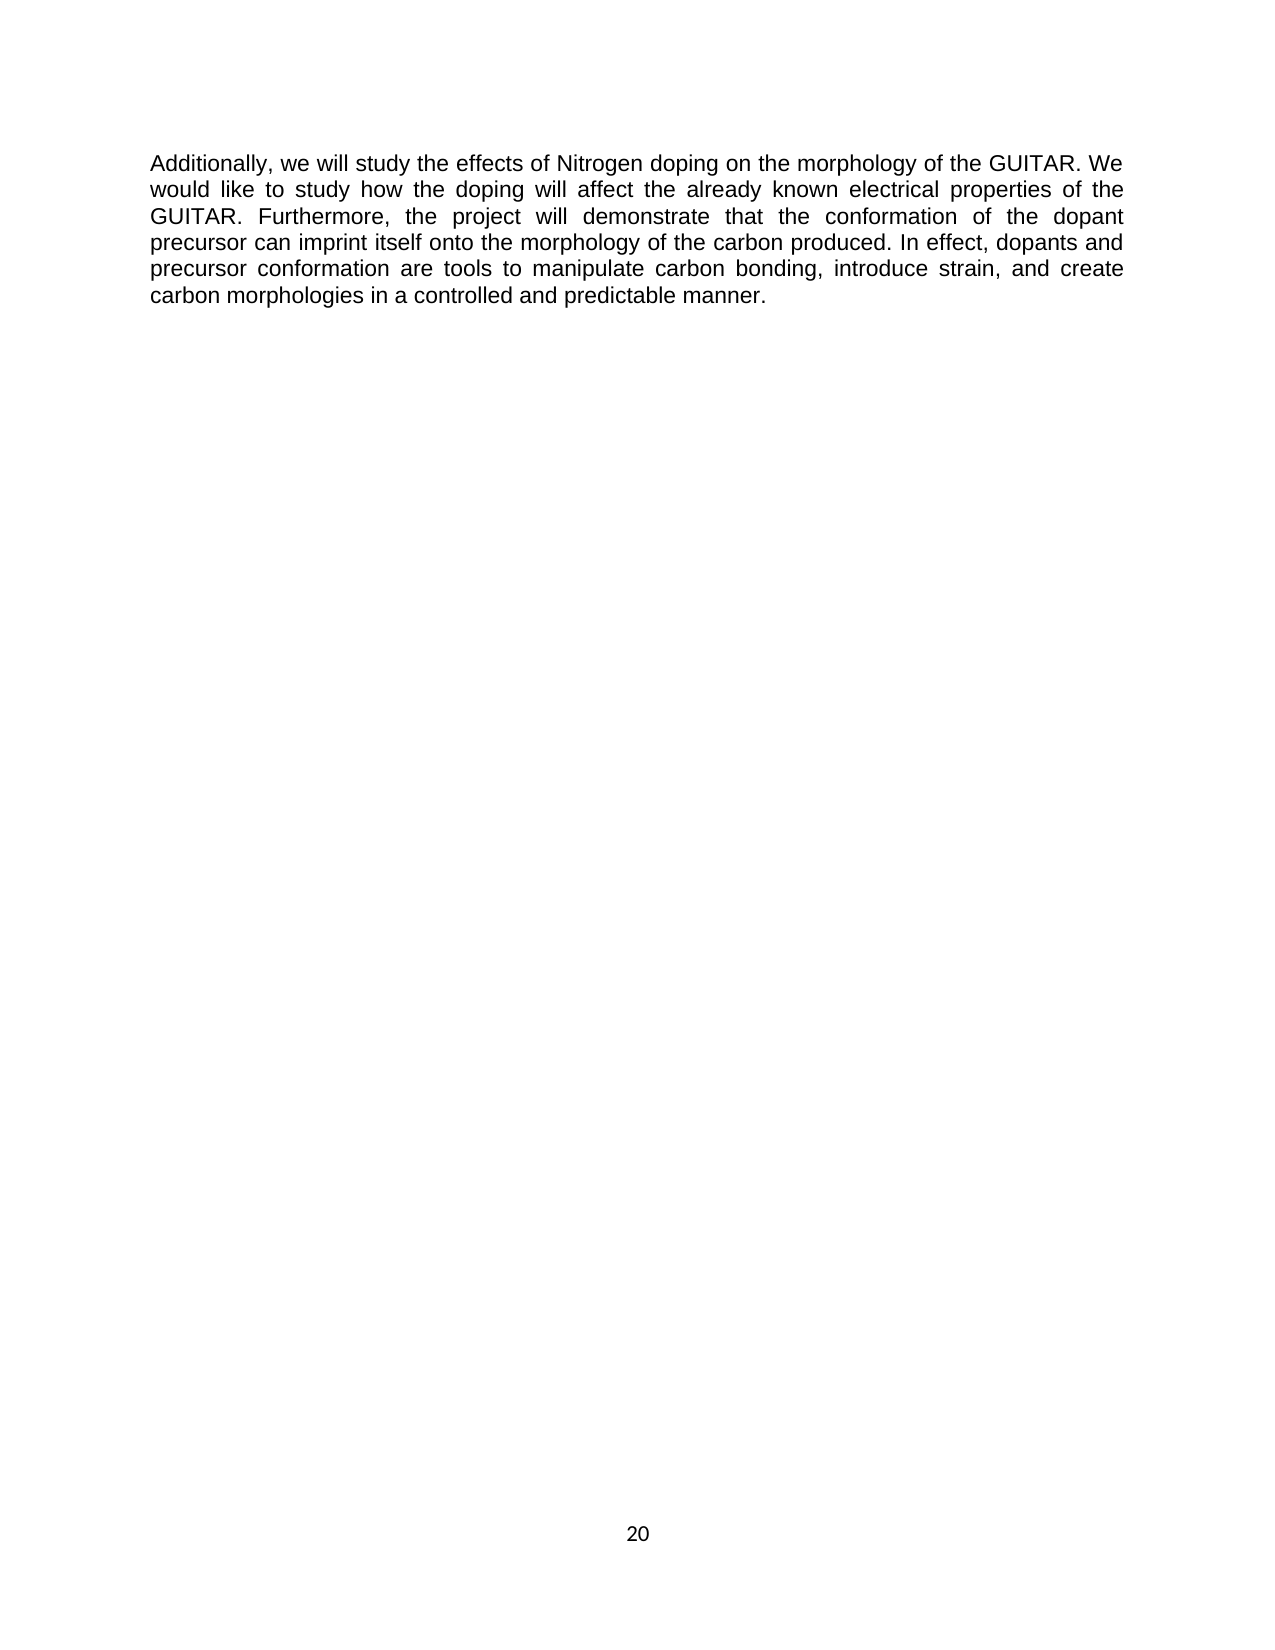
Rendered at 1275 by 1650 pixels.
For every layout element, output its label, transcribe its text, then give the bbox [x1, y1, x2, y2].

text Additionally, we will study the effects of Nitrogen doping on the morphology of the GUITAR. We would like to study how the doping will affect the already known electrical properties of the GUITAR. Furthermore, the project will demonstrate that the conformation of the dopant precursor can imprint itself onto the morphology of the carbon produced. In effect, dopants and precursor conformation are tools to manipulate carbon bonding, introduce strain, and create carbon morphologies in a controlled and predictable manner. [150, 150, 1125, 308]
